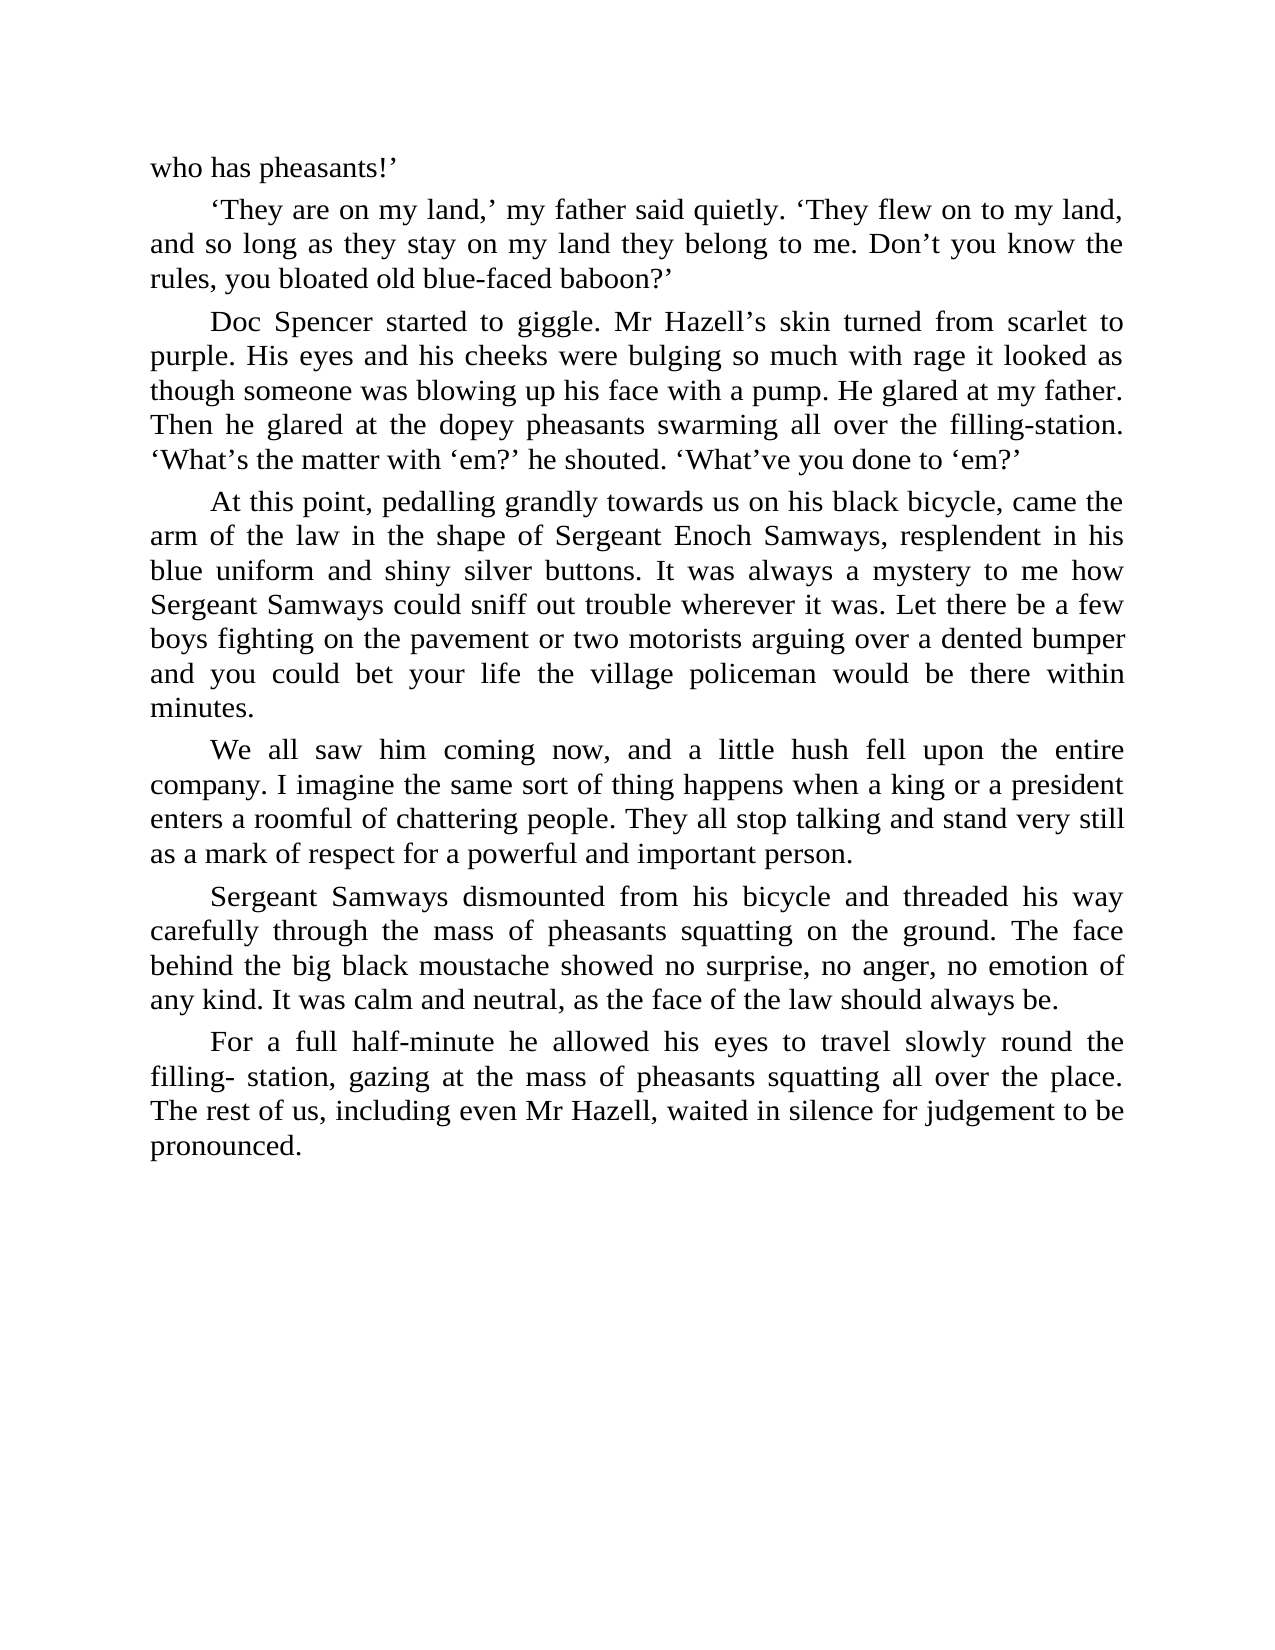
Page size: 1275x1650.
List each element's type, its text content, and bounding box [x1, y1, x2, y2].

text Doc Spencer started to giggle. Mr Hazell’s skin turned from scarlet to purple. His eyes and his cheeks were bulging so much with rage it looked as though someone was blowing up his face with a pump. He glared at my father. Then he glared at the dopey pheasants swarming all over the filling-station. ‘What’s the matter with ‘em?’ he shouted. ‘What’ve you done to ‘em?’ [150, 304, 1125, 476]
text We all saw him coming now, and a little hush fell upon the entire company. I imagine the same sort of thing happens when a king or a president enters a roomful of chattering people. They all stop talking and stand very still as a mark of respect for a powerful and important person. [150, 732, 1125, 869]
text Sergeant Samways dismounted from his bicycle and threaded his way carefully through the mass of pheasants squatting on the ground. The face behind the big black moustache showed no surprise, no anger, no emotion of any kind. It was calm and neutral, as the face of the law should always be. [150, 879, 1125, 1016]
text who has pheasants!’ [150, 150, 1137, 184]
text ‘They are on my land,’ my father said quietly. ‘They flew on to my land, and so long as they stay on my land they belong to me. Don’t you know the rules, you bloated old blue-faced baboon?’ [150, 192, 1125, 294]
text For a full half-minute he allowed his eyes to travel slowly round the filling- station, gazing at the mass of pheasants squatting all over the place. The rest of us, including even Mr Hazell, waited in silence for judgement to be pronounced. [150, 1024, 1125, 1161]
text At this point, pedalling grandly towards us on his black bicycle, came the arm of the law in the shape of Sergeant Enoch Samways, resplendent in his blue uniform and shiny silver buttons. It was always a mystery to me how Sergeant Samways could sniff out trouble wherever it was. Let there be a few boys fighting on the pavement or two motorists arguing over a dented bumper and you could bet your life the village policeman would be there within minutes. [150, 484, 1125, 724]
